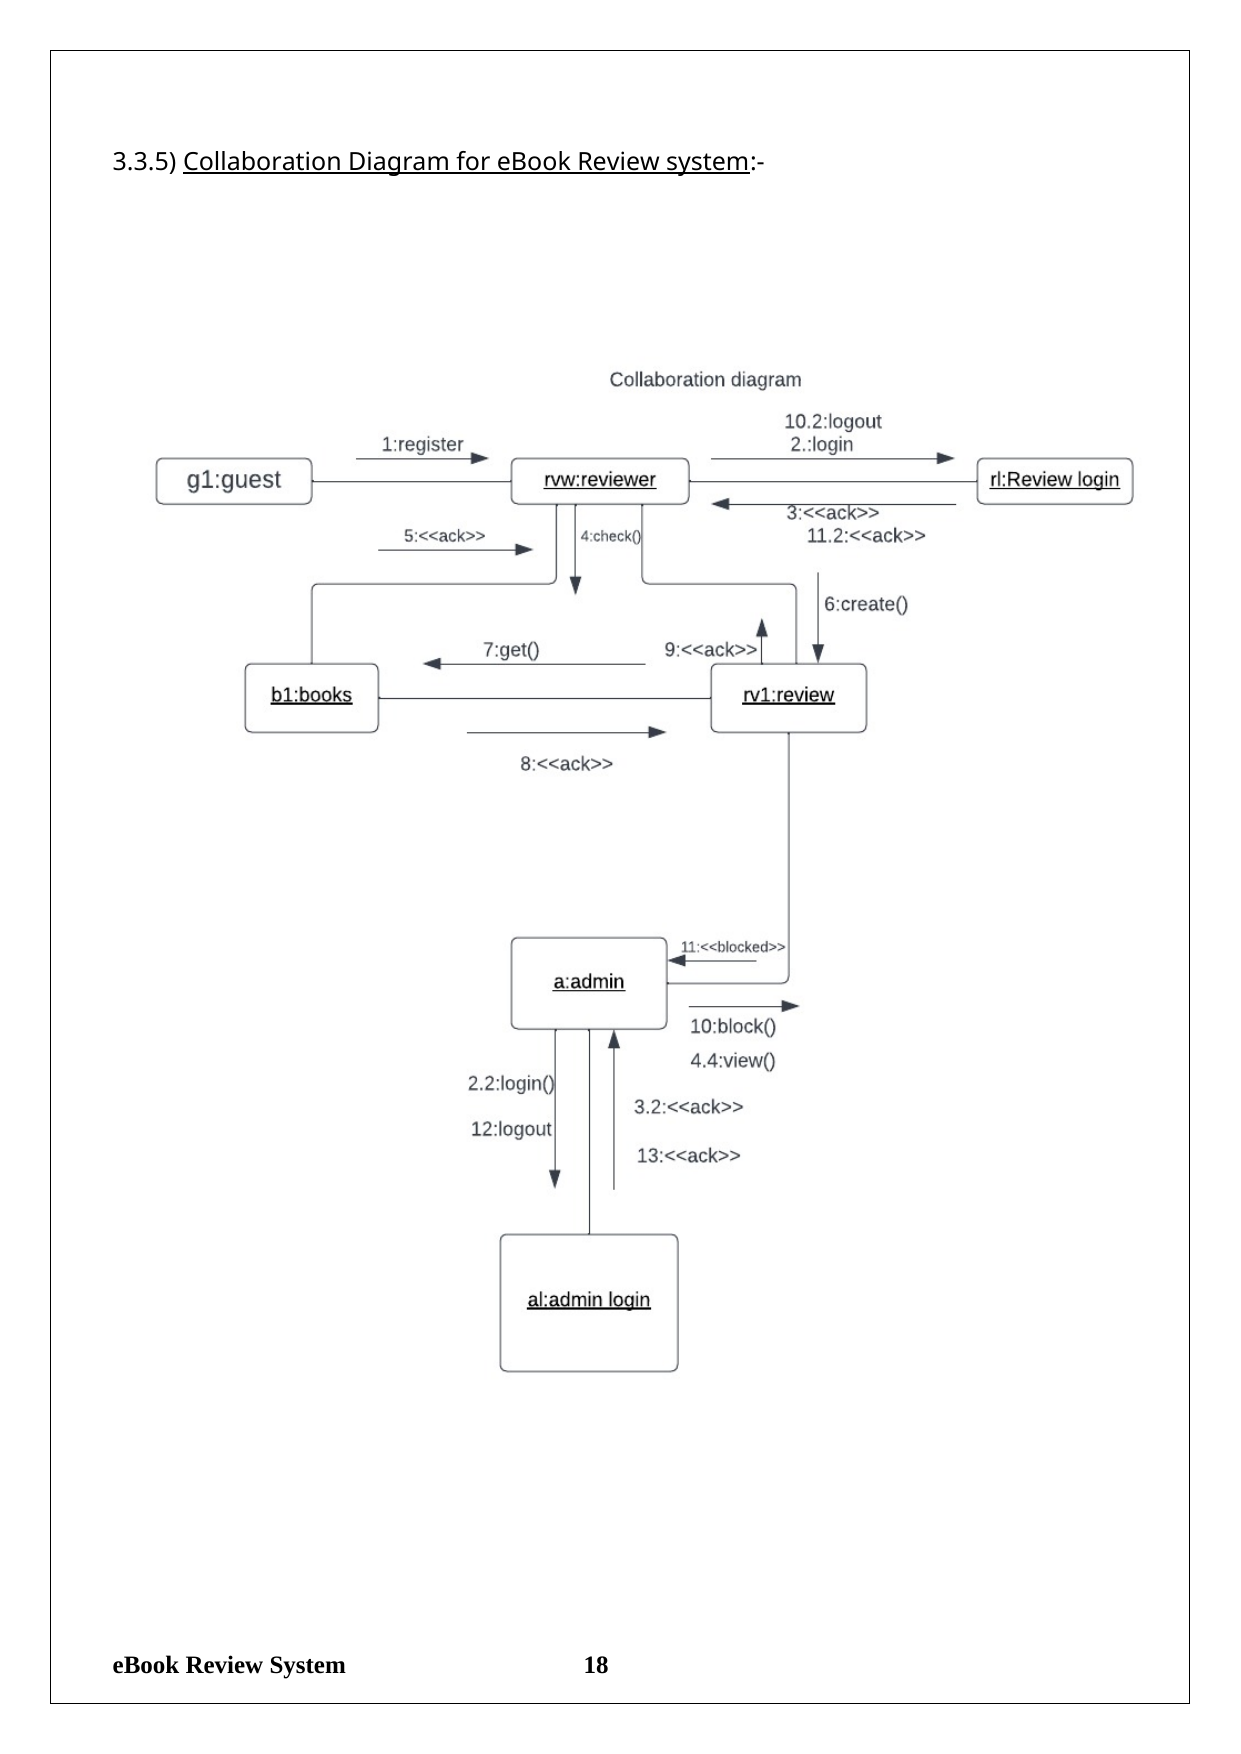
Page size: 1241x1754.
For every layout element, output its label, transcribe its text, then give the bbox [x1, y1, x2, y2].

text 3.3.5) Collaboration Diagram for eBook Review system:- [112, 143, 1162, 177]
picture [112, 302, 1177, 1417]
